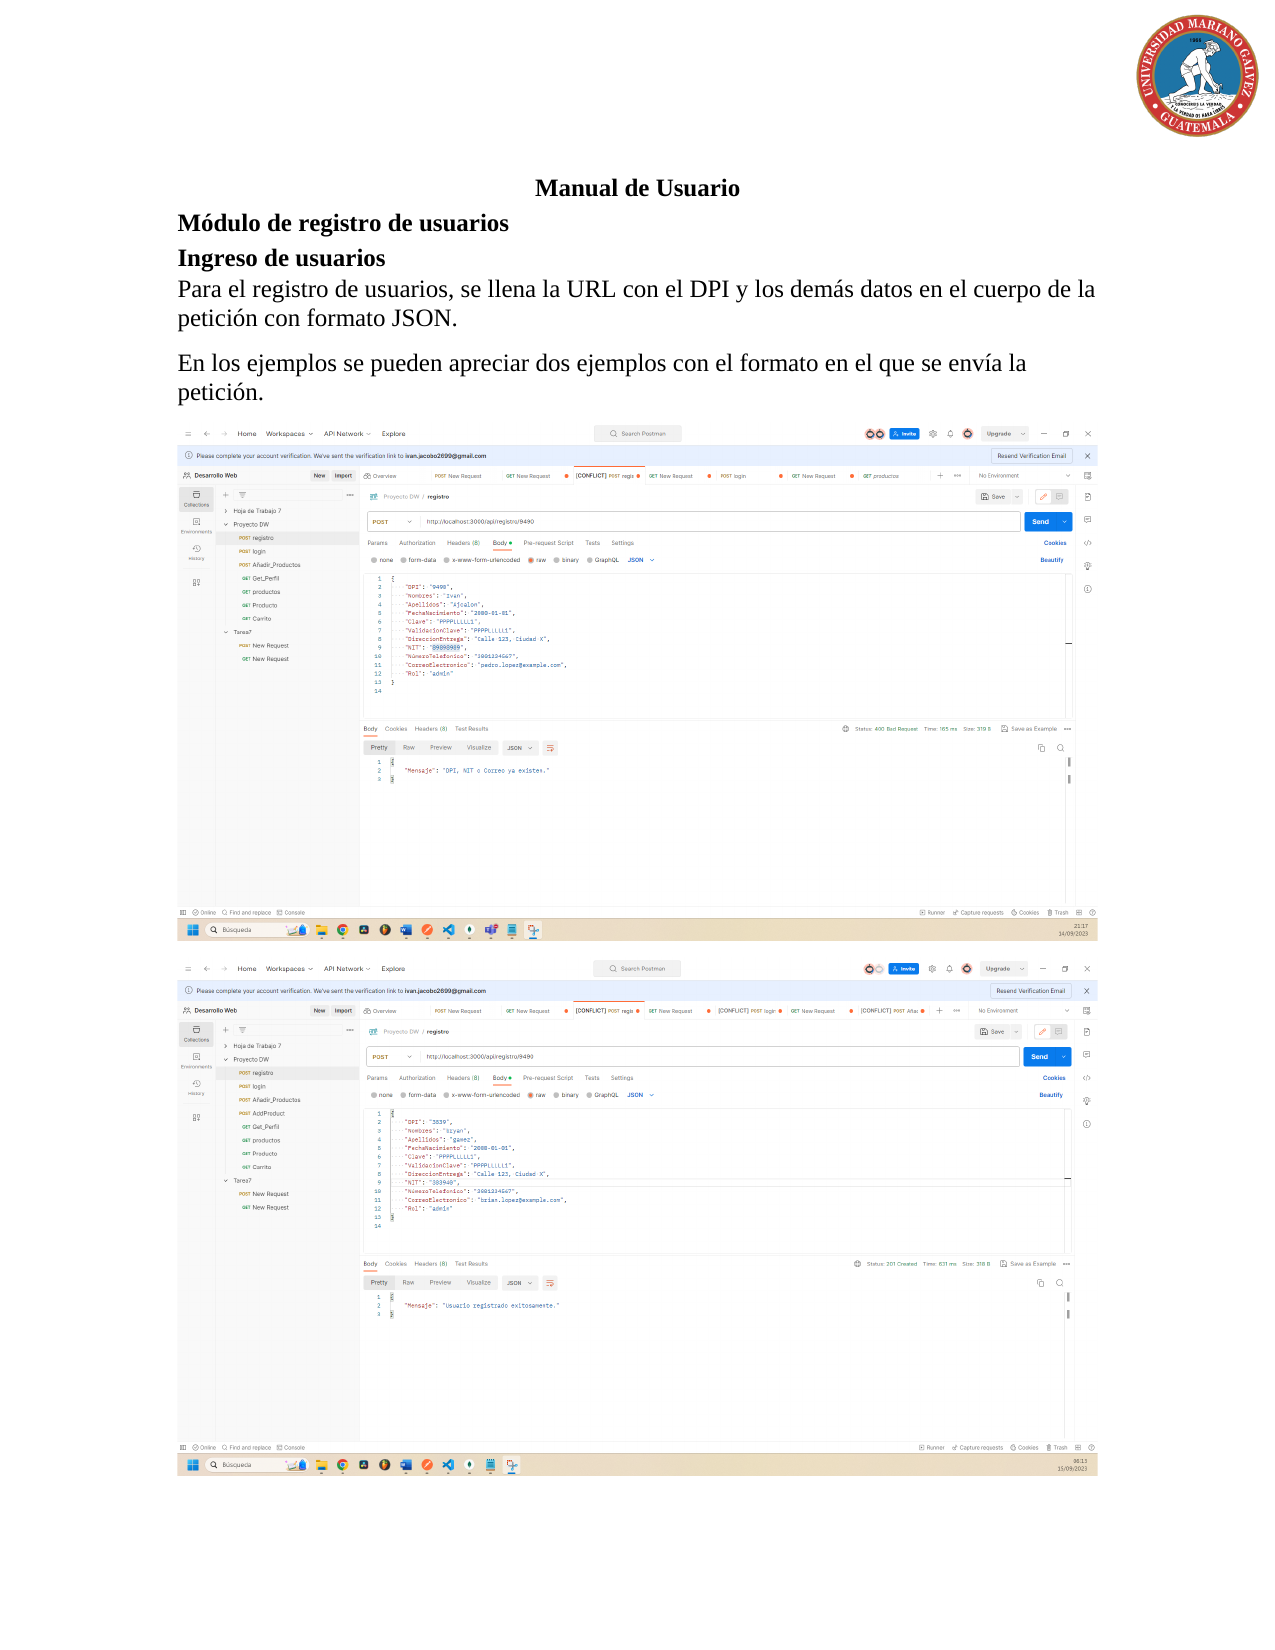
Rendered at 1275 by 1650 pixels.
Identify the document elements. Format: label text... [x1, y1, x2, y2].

text Para el registro de usuarios, se llena la URL con el DPI y los demás datos en el cuerpo de la petición con formato JSON. [177, 274, 1098, 332]
picture [177, 422, 1098, 941]
subtitle Ingreso de usuarios [177, 243, 1098, 272]
subtitle Módulo de registro de usuarios [177, 208, 1098, 237]
picture [177, 957, 1098, 1476]
text En los ejemplos se pueden apreciar dos ejemplos con el formato en el que se envía la petición. [177, 348, 1098, 406]
subtitle Manual de Usuario [177, 173, 1098, 201]
